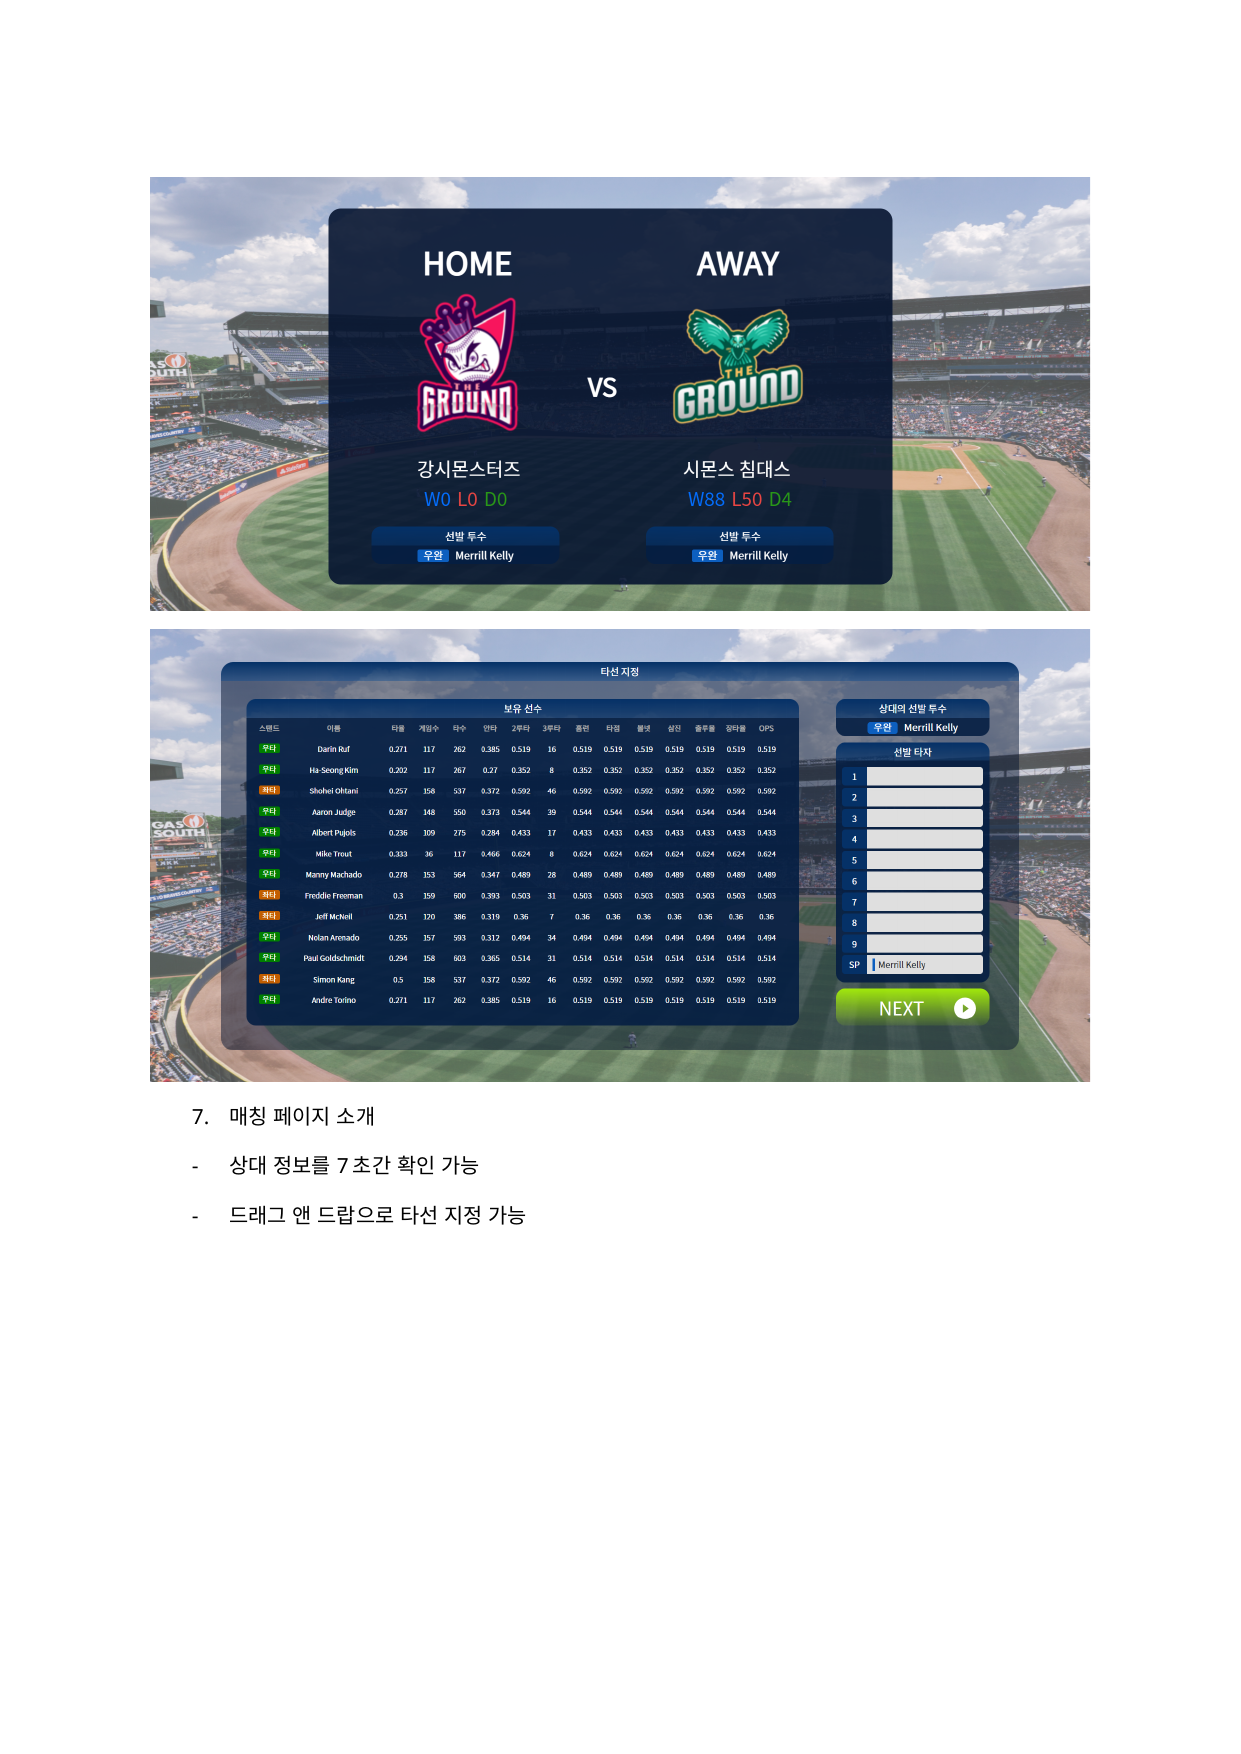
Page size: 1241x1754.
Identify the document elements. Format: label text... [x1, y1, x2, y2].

list 매칭 페이지 소개 [192, 1100, 1090, 1131]
list 상대 정보를 7초간 확인 가능 [192, 1150, 1090, 1180]
picture [150, 177, 1091, 611]
picture [150, 629, 1091, 1082]
list 드래그 앤 드랍으로 타선 지정 가능 [192, 1199, 1090, 1229]
